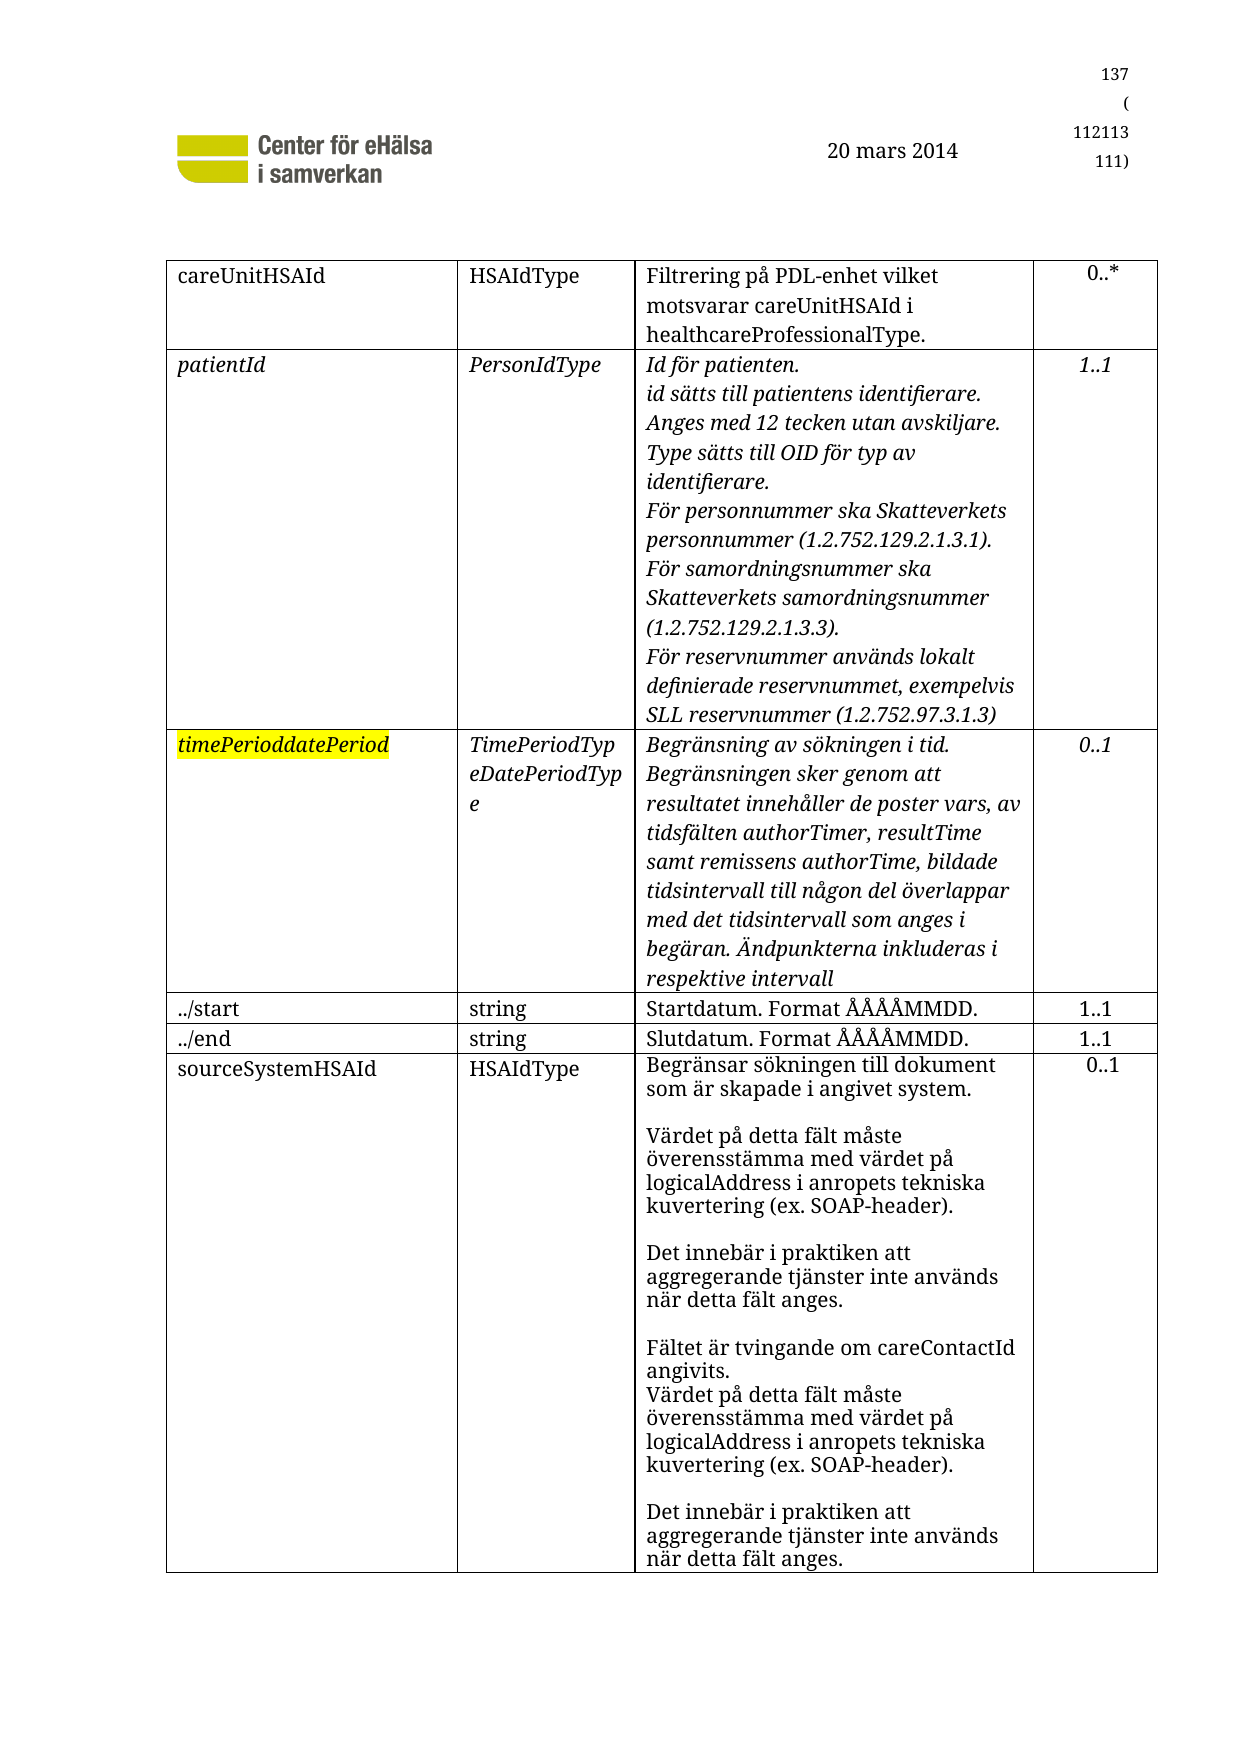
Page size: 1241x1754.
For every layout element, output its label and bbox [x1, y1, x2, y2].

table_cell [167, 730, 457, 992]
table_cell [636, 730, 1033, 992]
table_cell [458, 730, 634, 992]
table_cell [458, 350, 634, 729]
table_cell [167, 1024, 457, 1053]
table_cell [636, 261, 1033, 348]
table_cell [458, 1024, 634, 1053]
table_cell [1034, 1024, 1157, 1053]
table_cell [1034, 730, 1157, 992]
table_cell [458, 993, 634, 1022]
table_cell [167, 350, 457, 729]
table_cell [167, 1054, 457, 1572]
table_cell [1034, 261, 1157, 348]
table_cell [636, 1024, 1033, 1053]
picture [177, 135, 432, 183]
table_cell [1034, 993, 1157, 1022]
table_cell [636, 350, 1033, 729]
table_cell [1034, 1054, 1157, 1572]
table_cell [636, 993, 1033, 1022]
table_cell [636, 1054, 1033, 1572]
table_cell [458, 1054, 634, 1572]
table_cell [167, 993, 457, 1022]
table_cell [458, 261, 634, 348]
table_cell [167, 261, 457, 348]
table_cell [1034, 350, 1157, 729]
